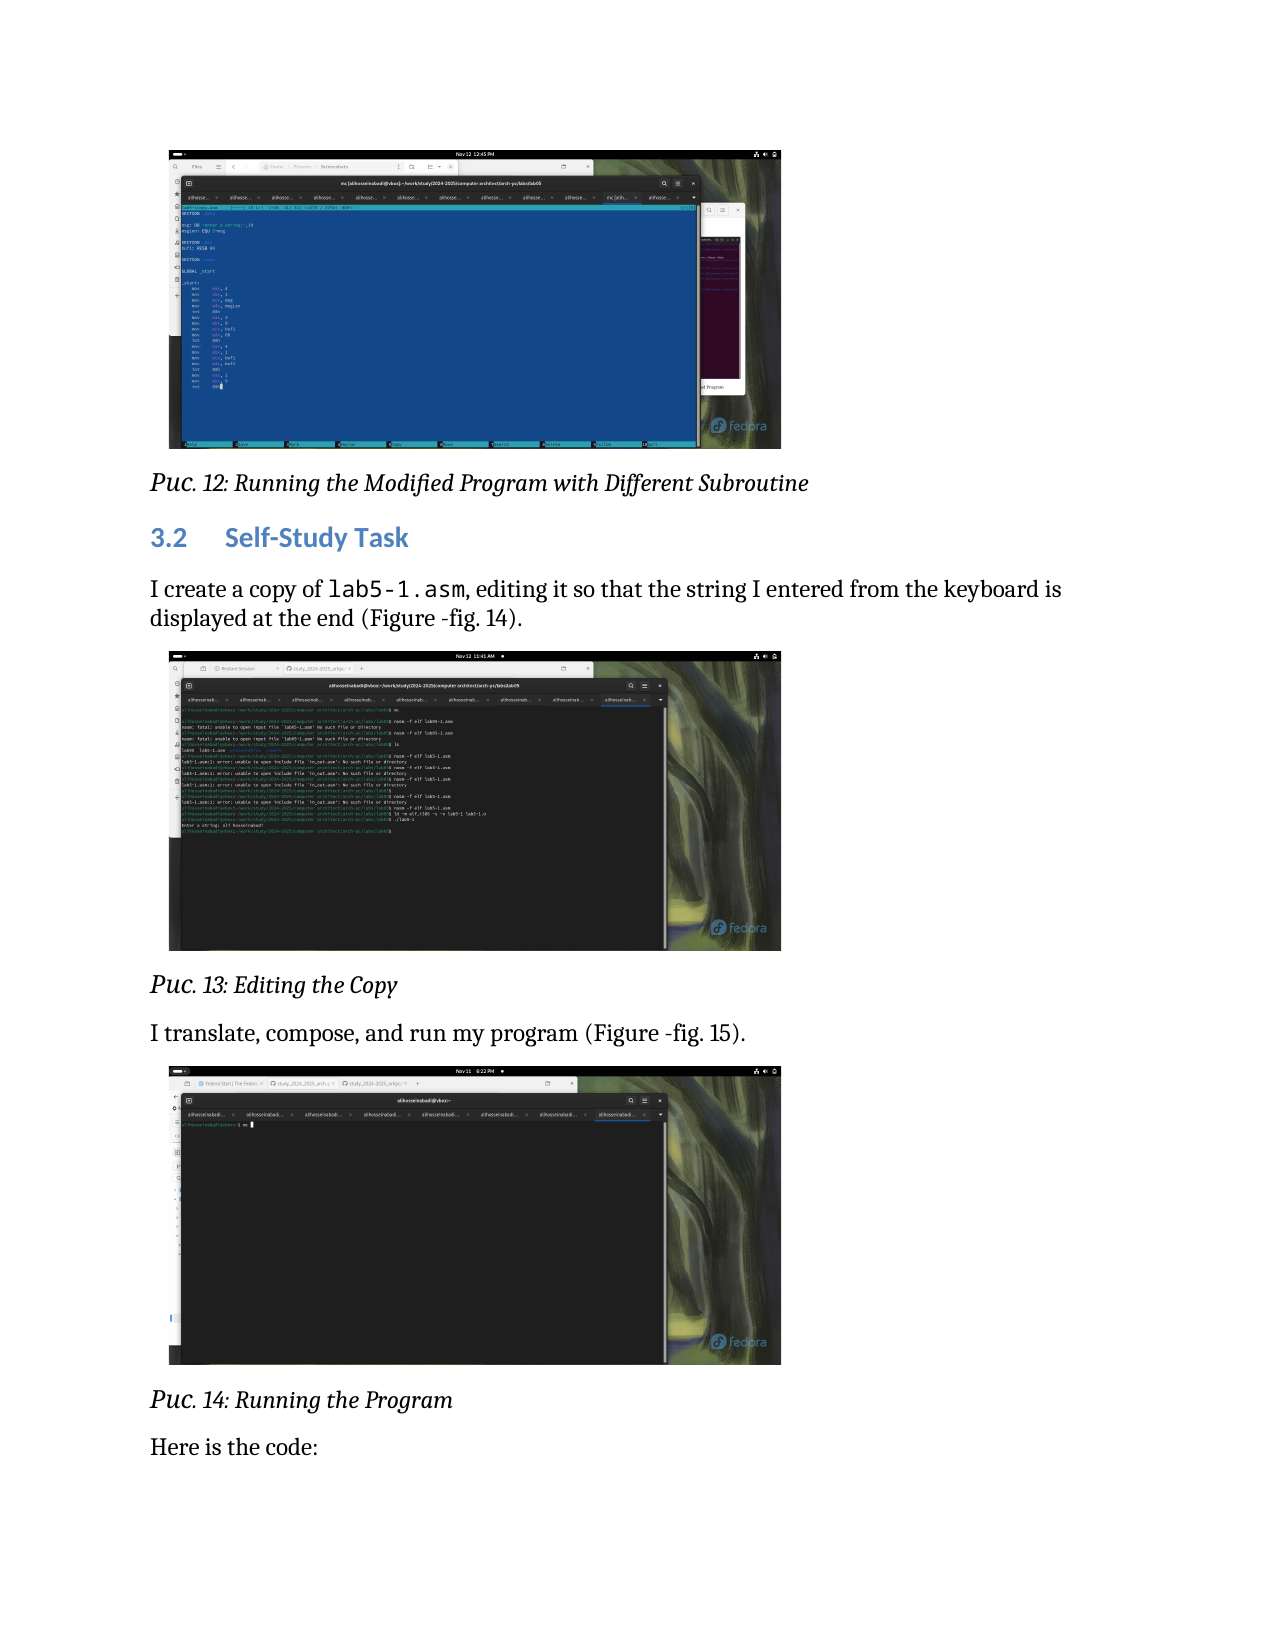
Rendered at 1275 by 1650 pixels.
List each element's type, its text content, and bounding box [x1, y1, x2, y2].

text Рис. 13: Editing the Copy [150, 971, 1125, 1000]
subtitle 3.2 Self-Study Task [150, 519, 1125, 554]
text I create a copy of lab5-1.asm, editing it so that the string I entered from the keyboard is displayed at the end (Figure -fig. 14). [150, 573, 1125, 633]
picture [168, 1066, 782, 1365]
text Here is the code: [150, 1433, 1125, 1462]
text I translate, compose, and run my program (Figure -fig. 15). [150, 1019, 1125, 1047]
picture [168, 150, 782, 449]
text Рис. 12: Running the Modified Program with Different Subroutine [150, 469, 1125, 498]
text Рис. 14: Running the Program [150, 1386, 1125, 1414]
picture [168, 651, 782, 951]
